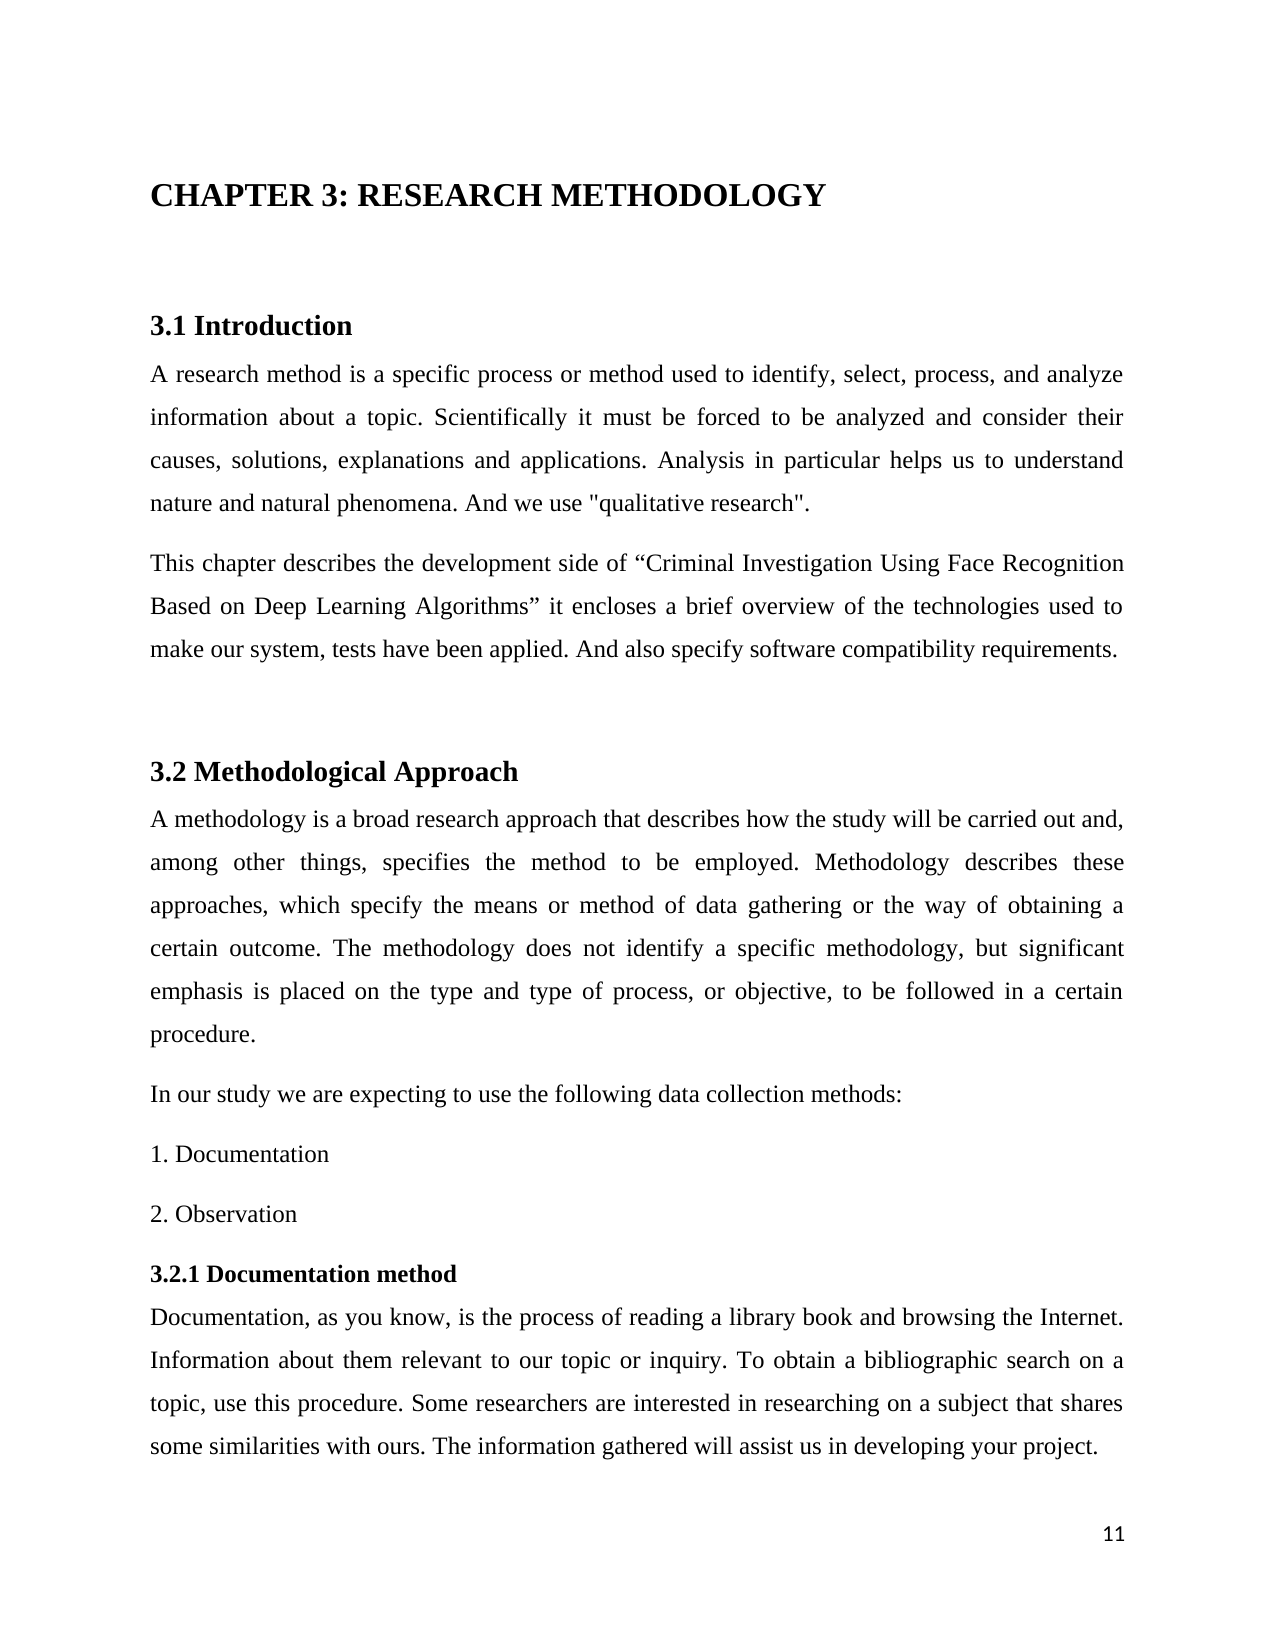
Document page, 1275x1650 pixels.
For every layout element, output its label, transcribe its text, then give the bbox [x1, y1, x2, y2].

text In our study we are expecting to use the following data collection methods: [150, 1079, 1125, 1108]
text A research method is a specific process or method used to identify, select, process, and analyze information about a topic. Scientifically it must be forced to be analyzed and consider their causes, solutions, explanations and applications. Analysis in particular helps us to understand nature and natural phenomena. And we use "qualitative research". [150, 359, 1125, 517]
text This chapter describes the development side of “Criminal Investigation Using Face Recognition Based on Deep Learning Algorithms” it encloses a brief overview of the technologies used to make our system, tests have been applied. And also specify software compatibility requirements. [150, 548, 1125, 663]
text A methodology is a broad research approach that describes how the study will be carried out and, among other things, specifies the method to be employed. Methodology describes these approaches, which specify the means or method of data gathering or the way of obtaining a certain outcome. The methodology does not identify a specific methodology, but significant emphasis is placed on the type and type of process, or objective, to be followed in a certain procedure. [150, 804, 1125, 1048]
subtitle 3.2 Methodological Approach [150, 754, 1125, 787]
subtitle CHAPTER 3: RESEARCH METHODOLOGY [150, 175, 1125, 281]
text 1. Documentation [150, 1139, 1125, 1168]
text Documentation, as you know, is the process of reading a library book and browsing the Internet. Information about them relevant to our topic or inquiry. To obtain a bibliographic search on a topic, use this procedure. Some researchers are interested in researching on a subject that shares some similarities with ours. The information gathered will assist us in developing your project. [150, 1302, 1125, 1460]
subtitle 3.1 Introduction [150, 308, 1125, 342]
text 2. Observation [150, 1199, 1125, 1228]
subtitle 3.2.1 Documentation method [150, 1259, 1125, 1287]
